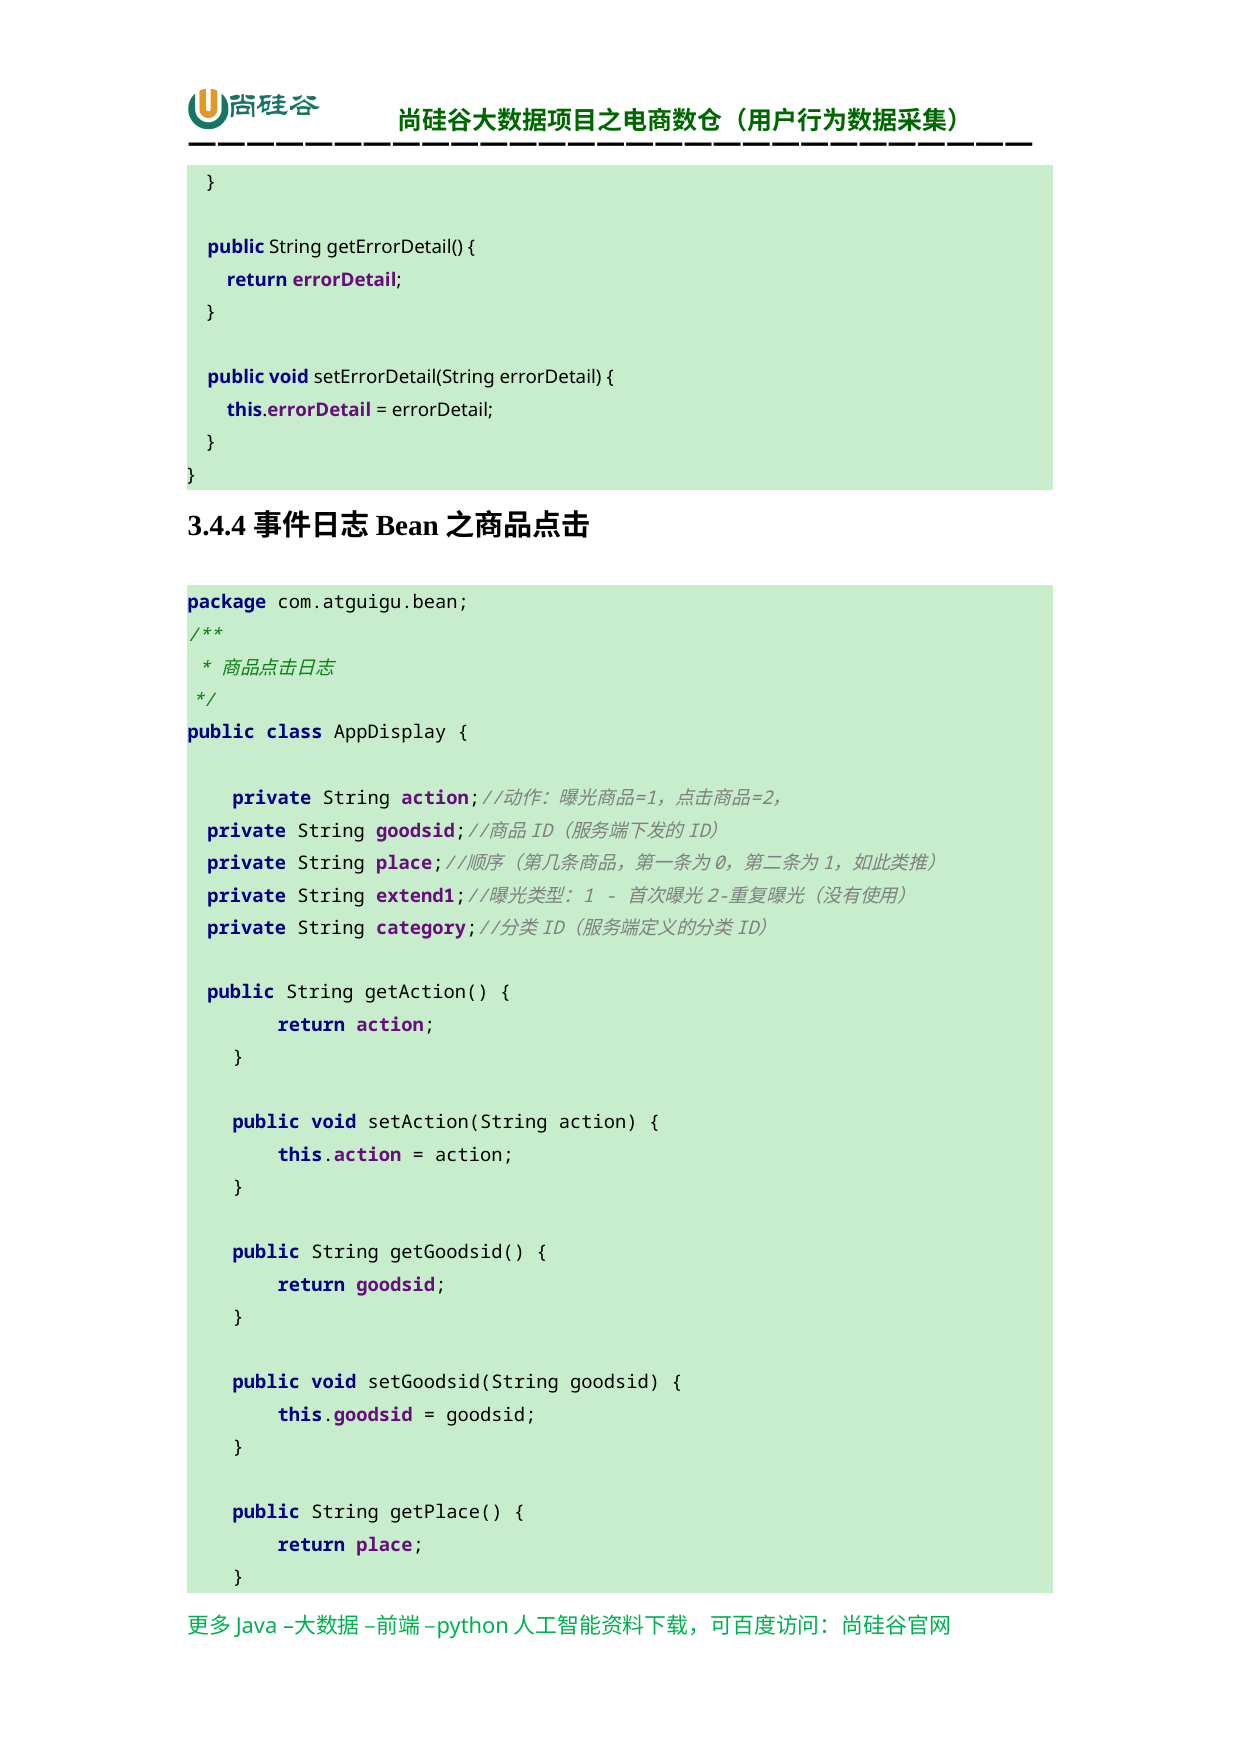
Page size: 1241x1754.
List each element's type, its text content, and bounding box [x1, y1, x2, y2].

subtitle 3.4.4 事件日志Bean之商品点击 [187, 490, 1053, 555]
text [187, 165, 1053, 490]
picture [187, 88, 321, 130]
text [187, 585, 1053, 1593]
